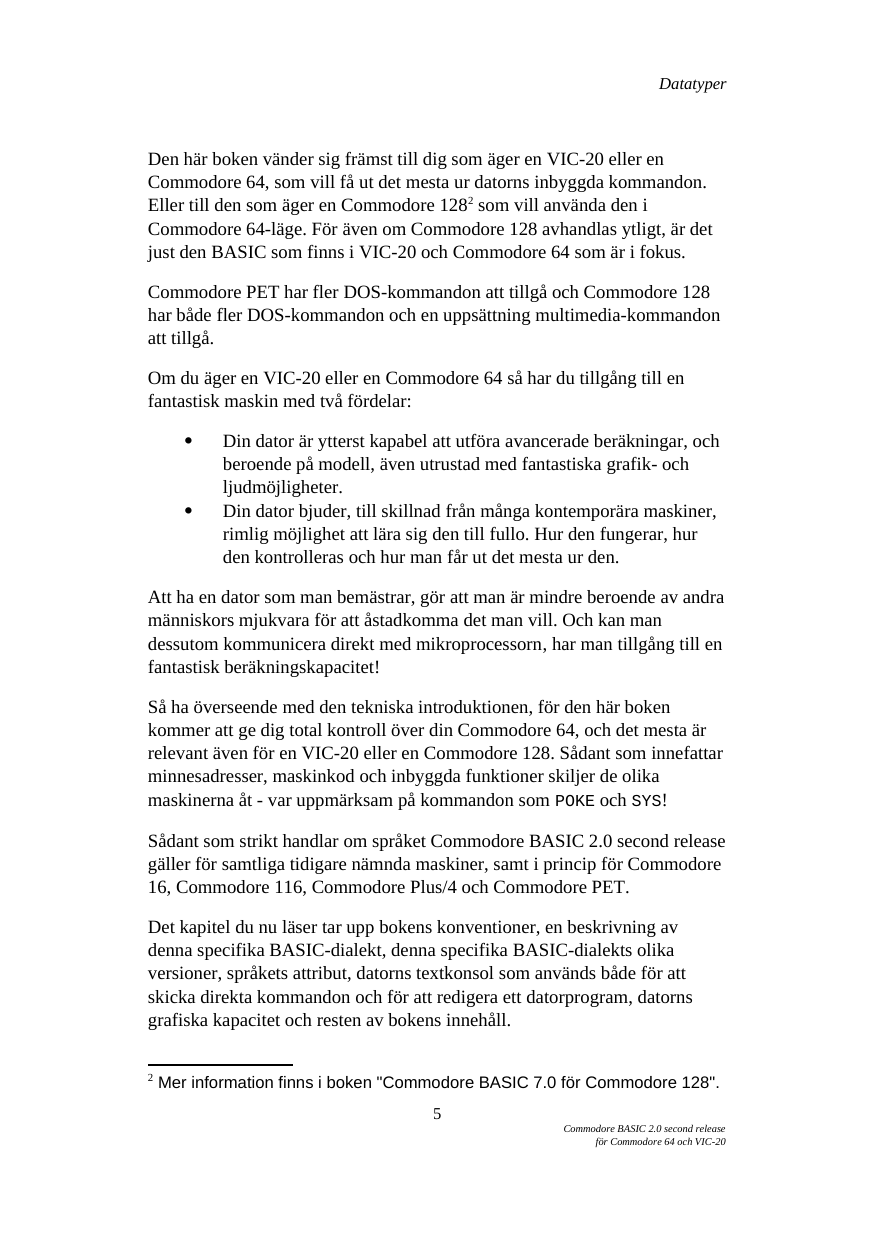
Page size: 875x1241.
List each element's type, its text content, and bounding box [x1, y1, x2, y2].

text Så ha överseende med den tekniska introduktionen, för den här boken kommer att ge dig total kontroll över din Commodore 64, och det mesta är relevant även för en VIC-20 eller en Commodore 128. Sådant som innefattar minnesadresser, maskinkod och inbyggda funktioner skiljer de olika maskinerna åt - var uppmärksam på kommandon som POKE och SYS! [148, 696, 726, 811]
list Din dator bjuder, till skillnad från många kontemporära maskiner, rimlig möjlighet att lära sig den till fullo. Hur den fungerar, hur den kontrolleras och hur man får ut det mesta ur den. [185, 500, 726, 568]
text Sådant som strikt handlar om språket Commodore BASIC 2.0 second release gäller för samtliga tidigare nämnda maskiner, samt i princip för Commodore 16, Commodore 116, Commodore Plus/4 och Commodore PET. [148, 829, 726, 897]
text Att ha en dator som man bemästrar, gör att man är mindre beroende av andra människors mjukvara för att åstadkomma det man vill. Och kan man dessutom kommunicera direkt med mikroprocessorn, har man tillgång till en fantastisk beräkningskapacitet! [148, 586, 726, 677]
text Det kapitel du nu läser tar upp bokens konventioner, en beskrivning av denna specifika BASIC-dialekt, denna specifika BASIC-dialekts olika versioner, språkets attribut, datorns textkonsol som används både för att skicka direkta kommandon och för att redigera ett datorprogram, datorns grafiska kapacitet och resten av bokens innehåll. [148, 916, 726, 1030]
text Om du äger en VIC-20 eller en Commodore 64 så har du tillgång till en fantastisk maskin med två fördelar: [148, 367, 726, 412]
text Den här boken vänder sig främst till dig som äger en VIC-20 eller en Commodore 64, som vill få ut det mesta ur datorns inbyggda kommandon. Eller till den som äger en Commodore 128 som vill använda den i Commodore 64-läge. För även om Commodore 128 avhandlas ytligt, är det just den BASIC som finns i VIC-20 och Commodore 64 som är i fokus. [148, 148, 726, 262]
list Din dator är ytterst kapabel att utföra avancerade beräkningar, och beroende på modell, även utrustad med fantastiska grafik- och ljudmöjligheter. [185, 430, 726, 498]
text Commodore PET har fler DOS-kommandon att tillgå och Commodore 128 har både fler DOS-kommandon och en uppsättning multimedia-kommandon att tillgå. [148, 281, 726, 348]
